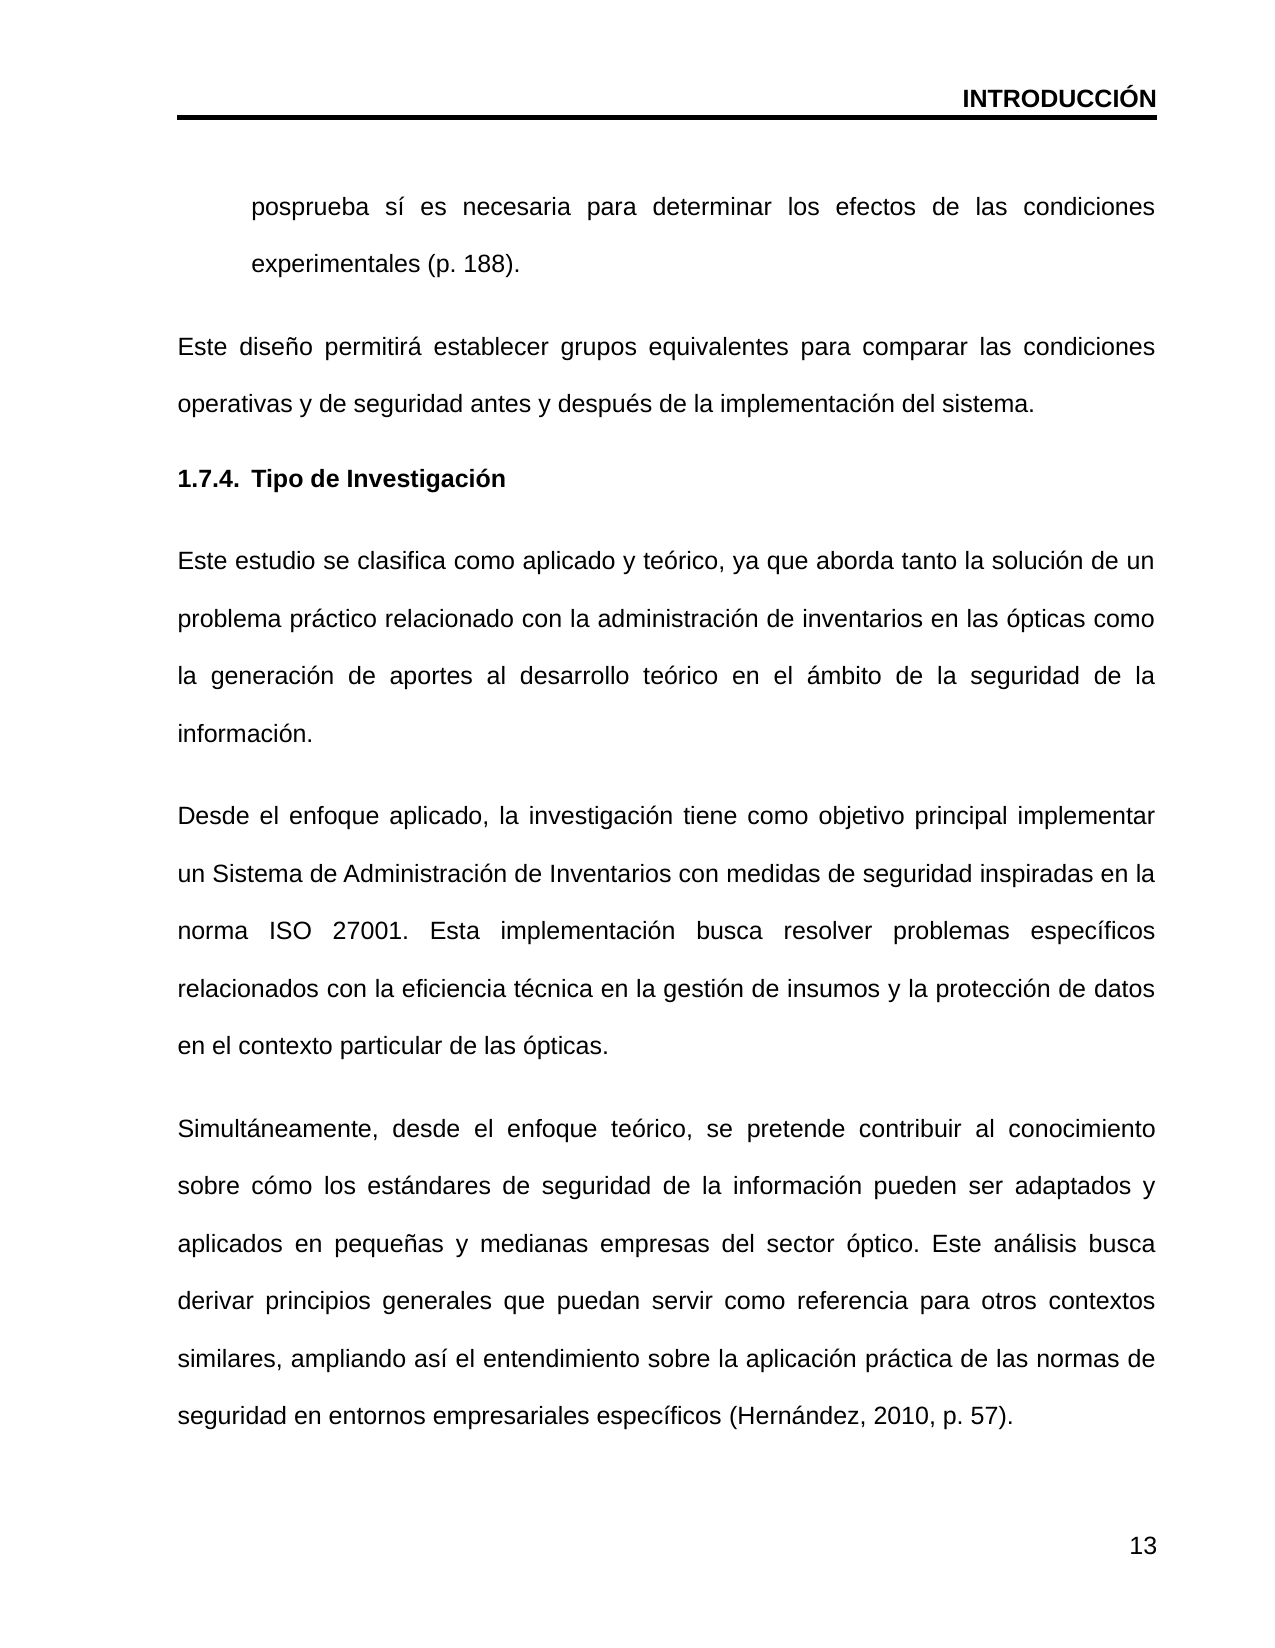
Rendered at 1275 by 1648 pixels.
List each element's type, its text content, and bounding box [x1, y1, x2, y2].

subtitle Tipo de Investigación [177, 464, 1157, 492]
text Este diseño permitirá establecer grupos equivalentes para comparar las condiciones operativas y de seguridad antes y después de la implementación del sistema. [177, 332, 1157, 418]
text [251, 192, 1157, 278]
text Desde el enfoque aplicado, la investigación tiene como objetivo principal implementar un Sistema de Administración de Inventarios con medidas de seguridad inspiradas en la norma ISO 27001. Esta implementación busca resolver problemas específicos relacionados con la eficiencia técnica en la gestión de insumos y la protección de datos en el contexto particular de las ópticas. [177, 801, 1157, 1060]
text Simultáneamente, desde el enfoque teórico, se pretende contribuir al conocimiento sobre cómo los estándares de seguridad de la información pueden ser adaptados y aplicados en pequeñas y medianas empresas del sector óptico. Este análisis busca derivar principios generales que puedan servir como referencia para otros contextos similares, ampliando así el entendimiento sobre la aplicación práctica de las normas de seguridad en entornos empresariales específicos (Hernández, 2010, p. 57). [177, 1114, 1157, 1430]
text Este estudio se clasifica como aplicado y teórico, ya que aborda tanto la solución de un problema práctico relacionado con la administración de inventarios en las ópticas como la generación de aportes al desarrollo teórico en el ámbito de la seguridad de la información. [177, 546, 1157, 747]
